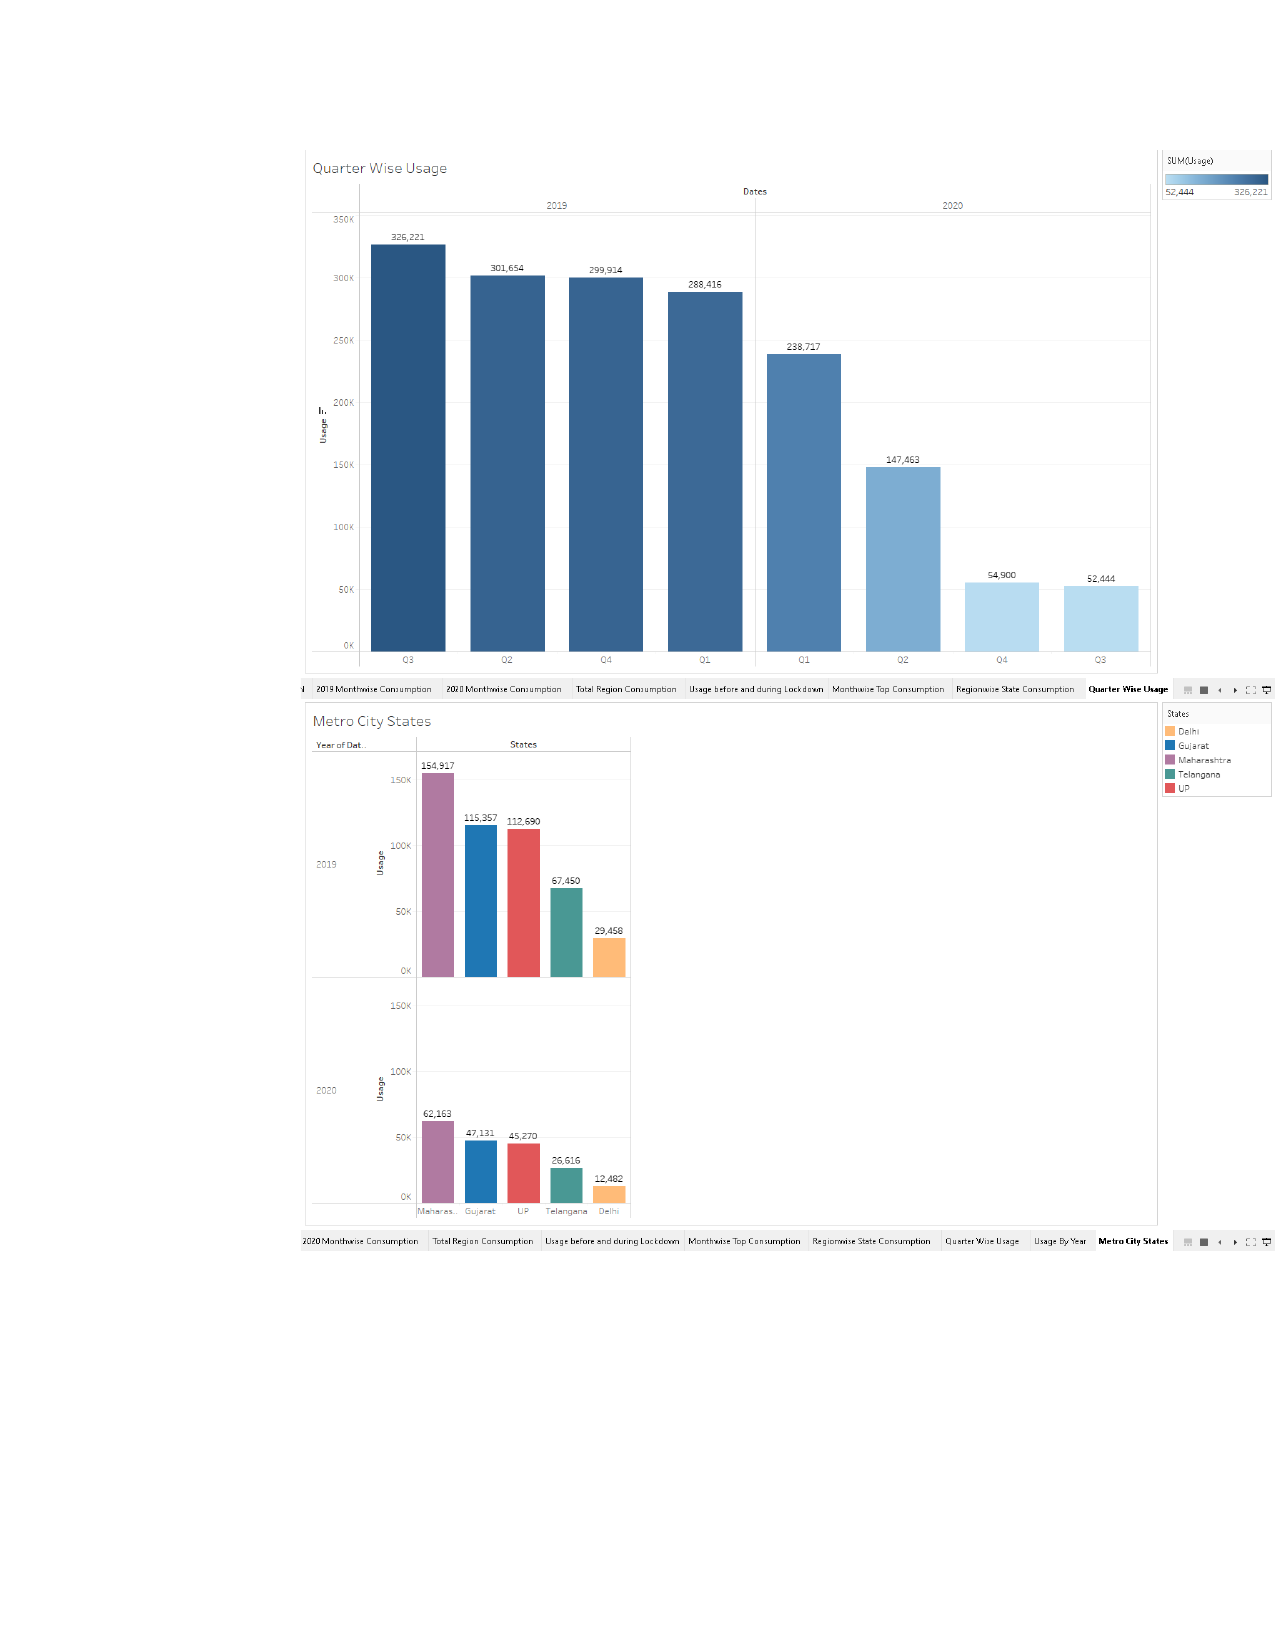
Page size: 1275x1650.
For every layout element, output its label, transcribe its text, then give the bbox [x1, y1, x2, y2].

picture [300, 150, 1275, 699]
picture [300, 702, 1275, 1251]
